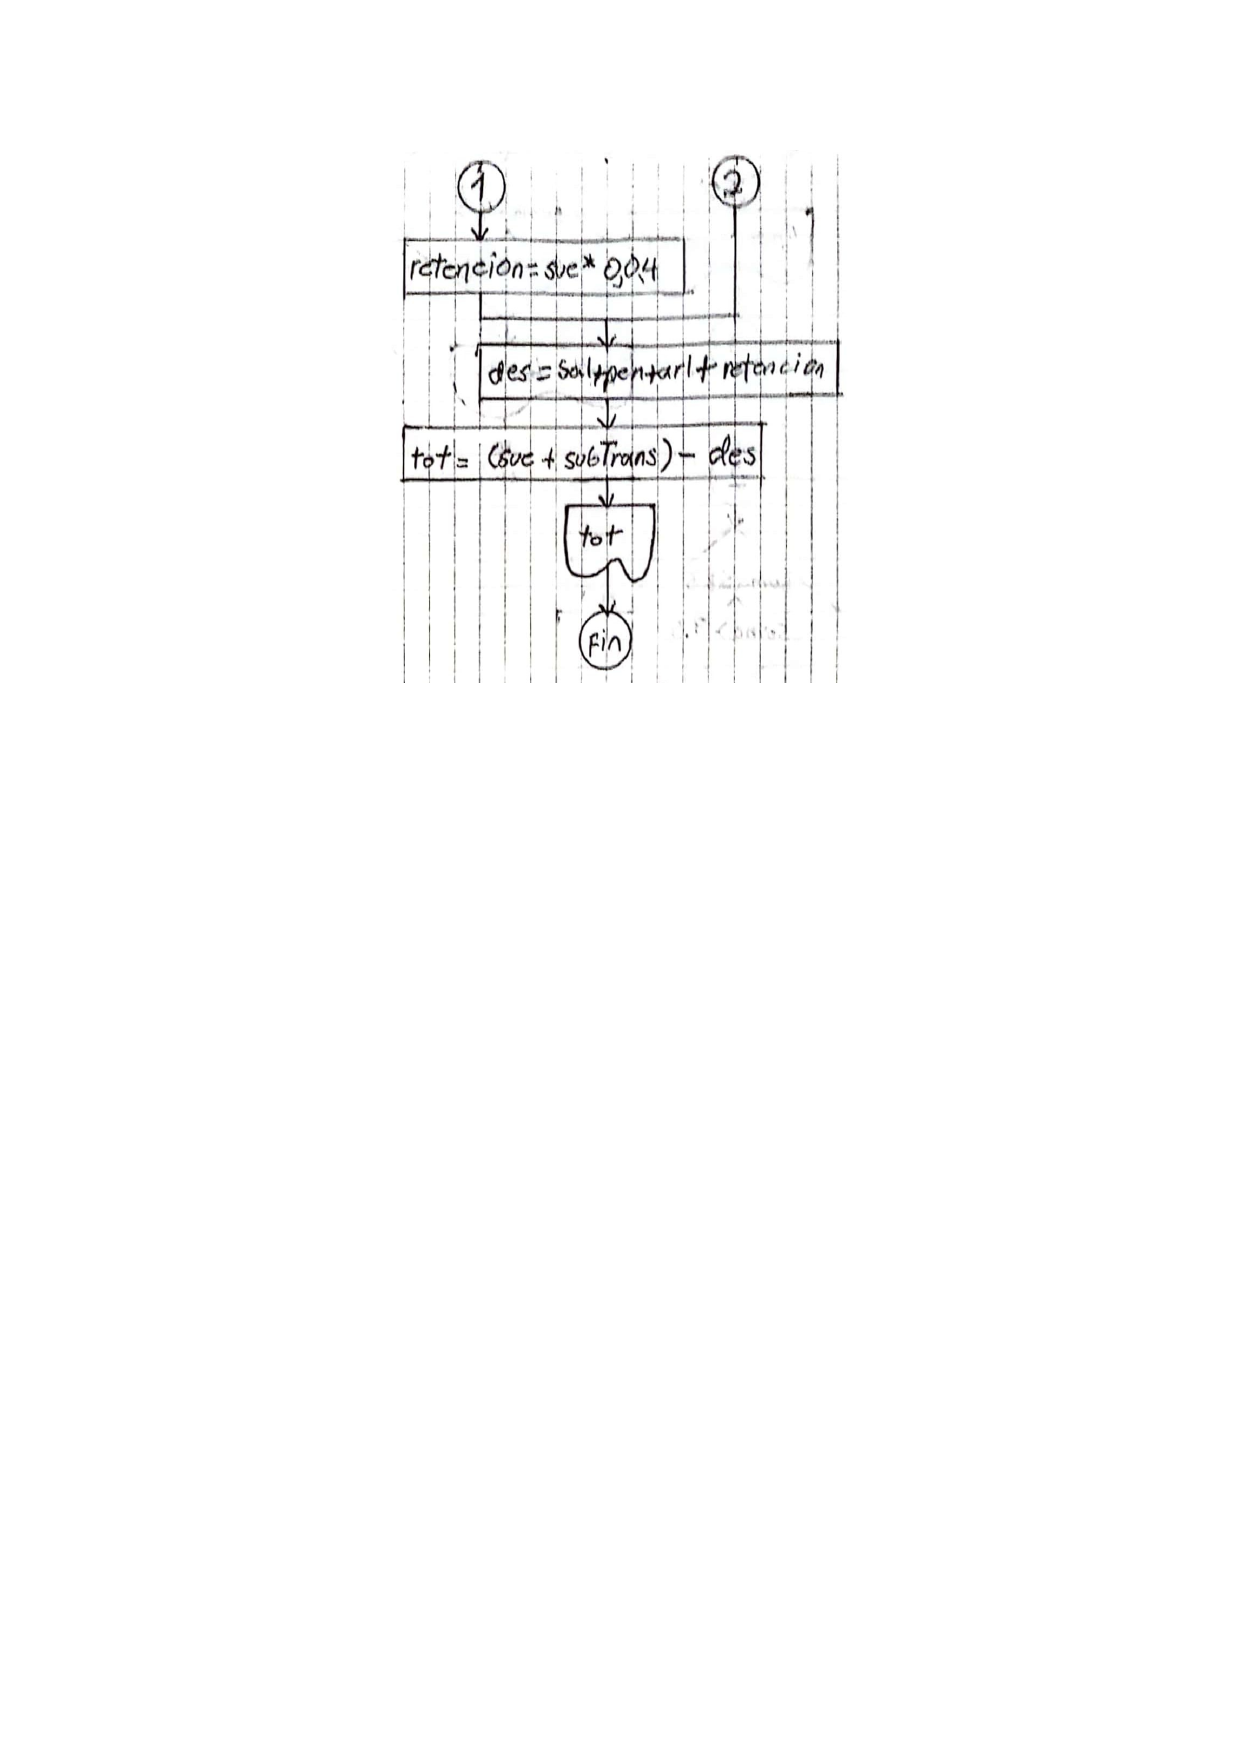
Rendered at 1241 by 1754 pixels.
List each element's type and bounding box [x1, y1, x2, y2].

picture [391, 150, 849, 683]
